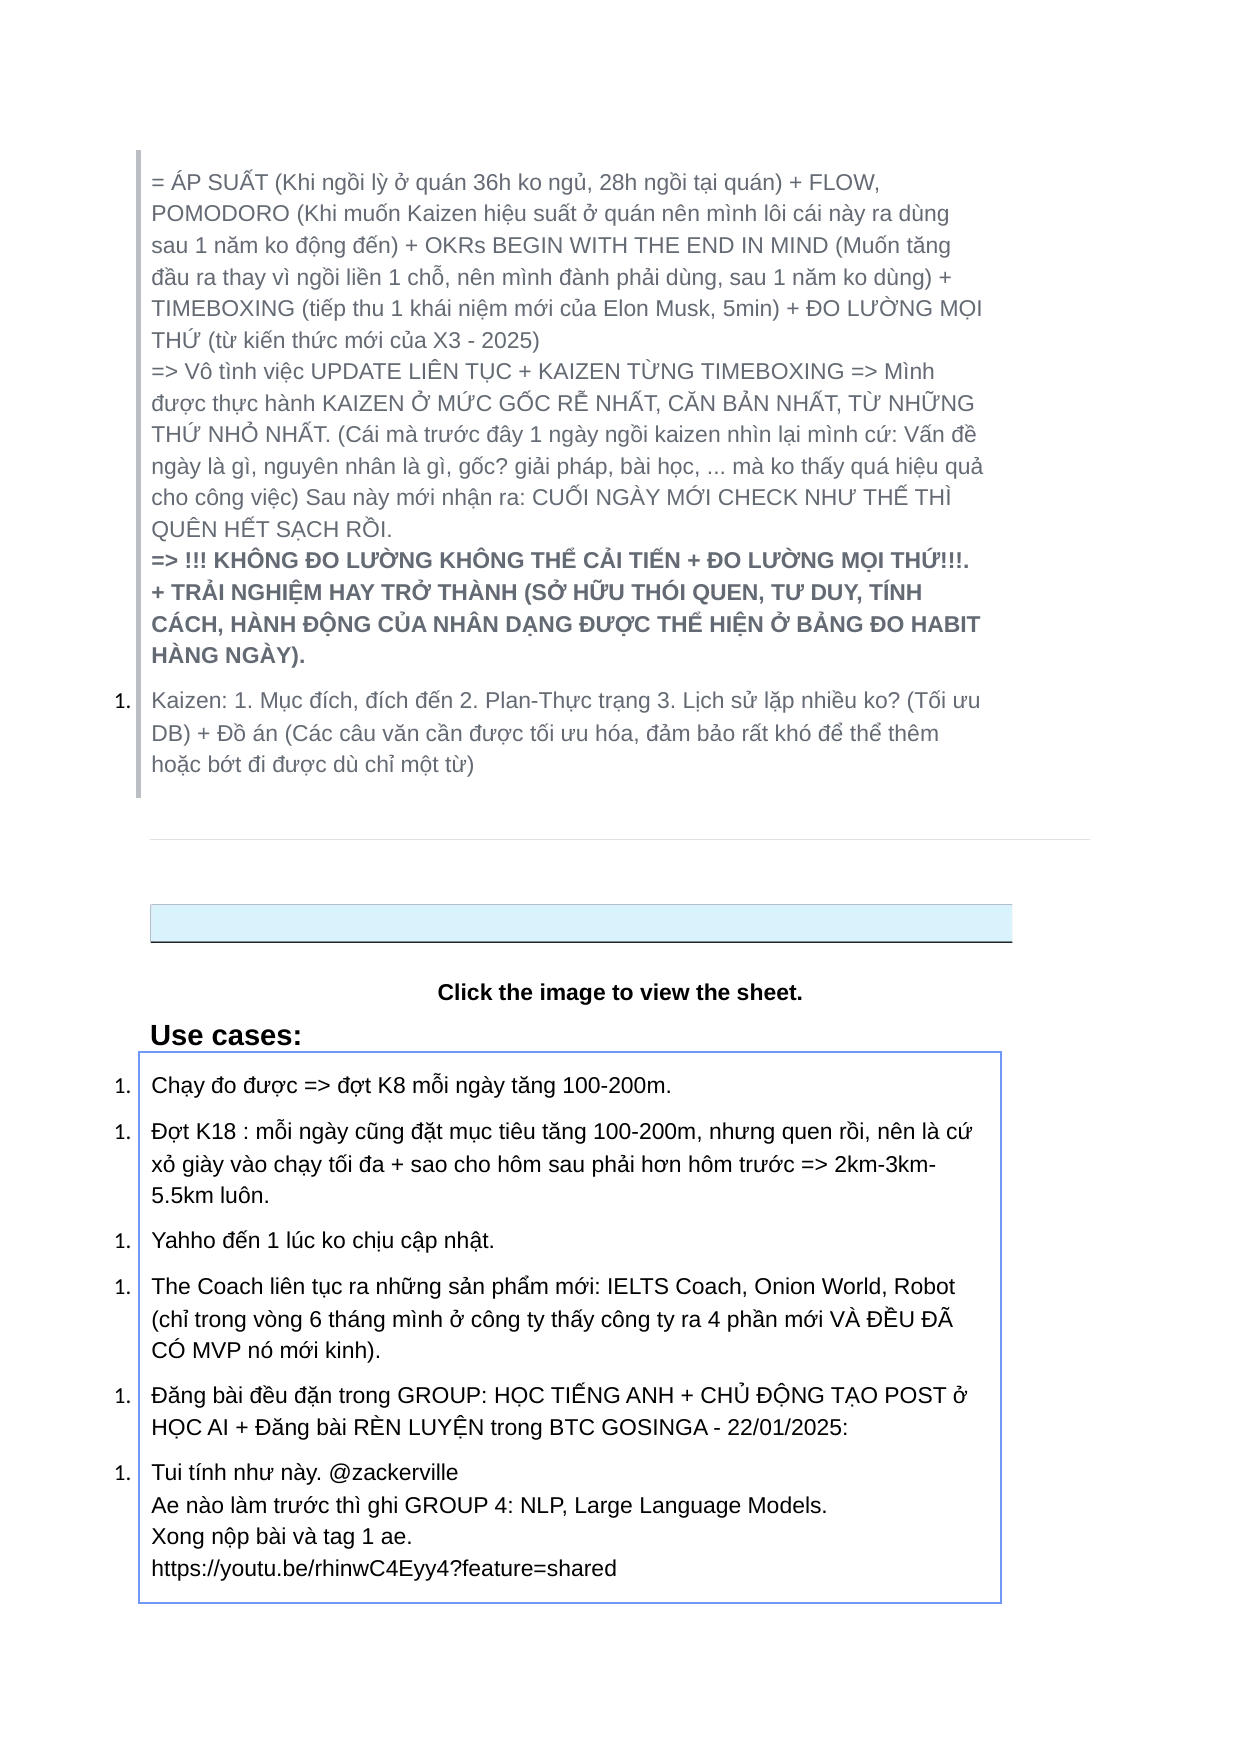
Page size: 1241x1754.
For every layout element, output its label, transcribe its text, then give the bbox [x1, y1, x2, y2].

picture [150, 904, 1013, 949]
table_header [141, 150, 1001, 798]
text Click the image to view the sheet. [150, 979, 1090, 1005]
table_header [140, 1053, 1000, 1602]
